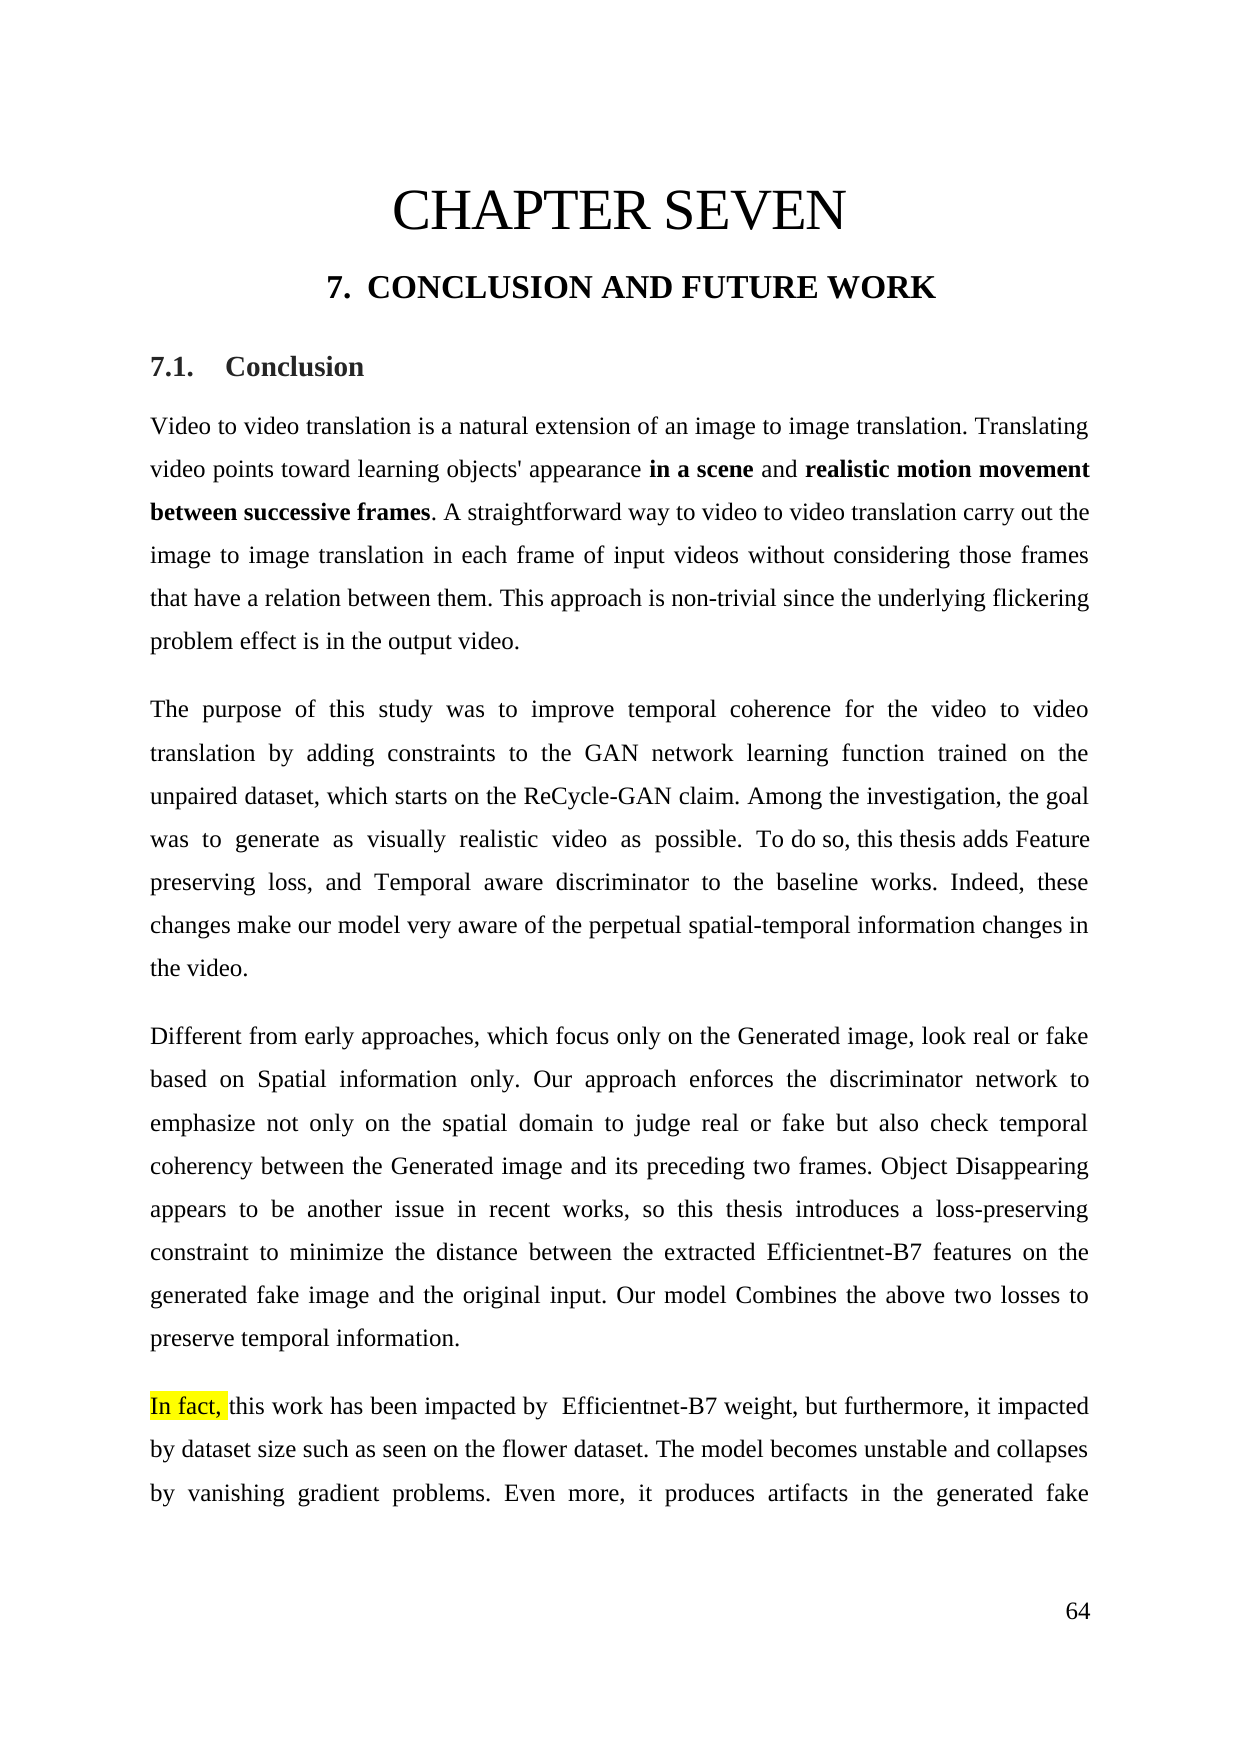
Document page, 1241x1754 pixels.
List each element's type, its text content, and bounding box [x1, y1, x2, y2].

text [150, 1391, 1090, 1506]
subtitle Conclusion and Future work [150, 267, 1113, 305]
text The purpose of this study was to improve temporal coherence for the video to video translation by adding constraints to the GAN network learning function trained on the unpaired dataset, which starts on the ReCycle-GAN claim. Among the investigation, the goal was to generate as visually realistic video as possible. To do so, this thesis adds Feature preserving loss, and Temporal aware discriminator to the baseline works. Indeed, these changes make our model very aware of the perpetual spatial-temporal information changes in the video. [150, 694, 1090, 982]
text Video to video translation is a natural extension of an image to image translation. Translating video points toward learning objects' appearance in a scene and realistic motion movement between successive frames. A straightforward way to video to video translation carry out the image to image translation in each frame of input videos without considering those frames that have a relation between them. This approach is non-trivial since the underlying flickering problem effect is in the output video. [150, 411, 1090, 655]
title CHAPTER SEVEN [150, 175, 1090, 242]
subtitle Conclusion [150, 349, 1090, 383]
text Different from early approaches, which focus only on the Generated image, look real or fake based on Spatial information only. Our approach enforces the discriminator network to emphasize not only on the spatial domain to judge real or fake but also check temporal coherency between the Generated image and its preceding two frames. Object Disappearing appears to be another issue in recent works, so this thesis introduces a loss-preserving constraint to minimize the distance between the extracted Efficientnet-B7 features on the generated fake image and the original input. Our model Combines the above two losses to preserve temporal information. [150, 1021, 1090, 1352]
